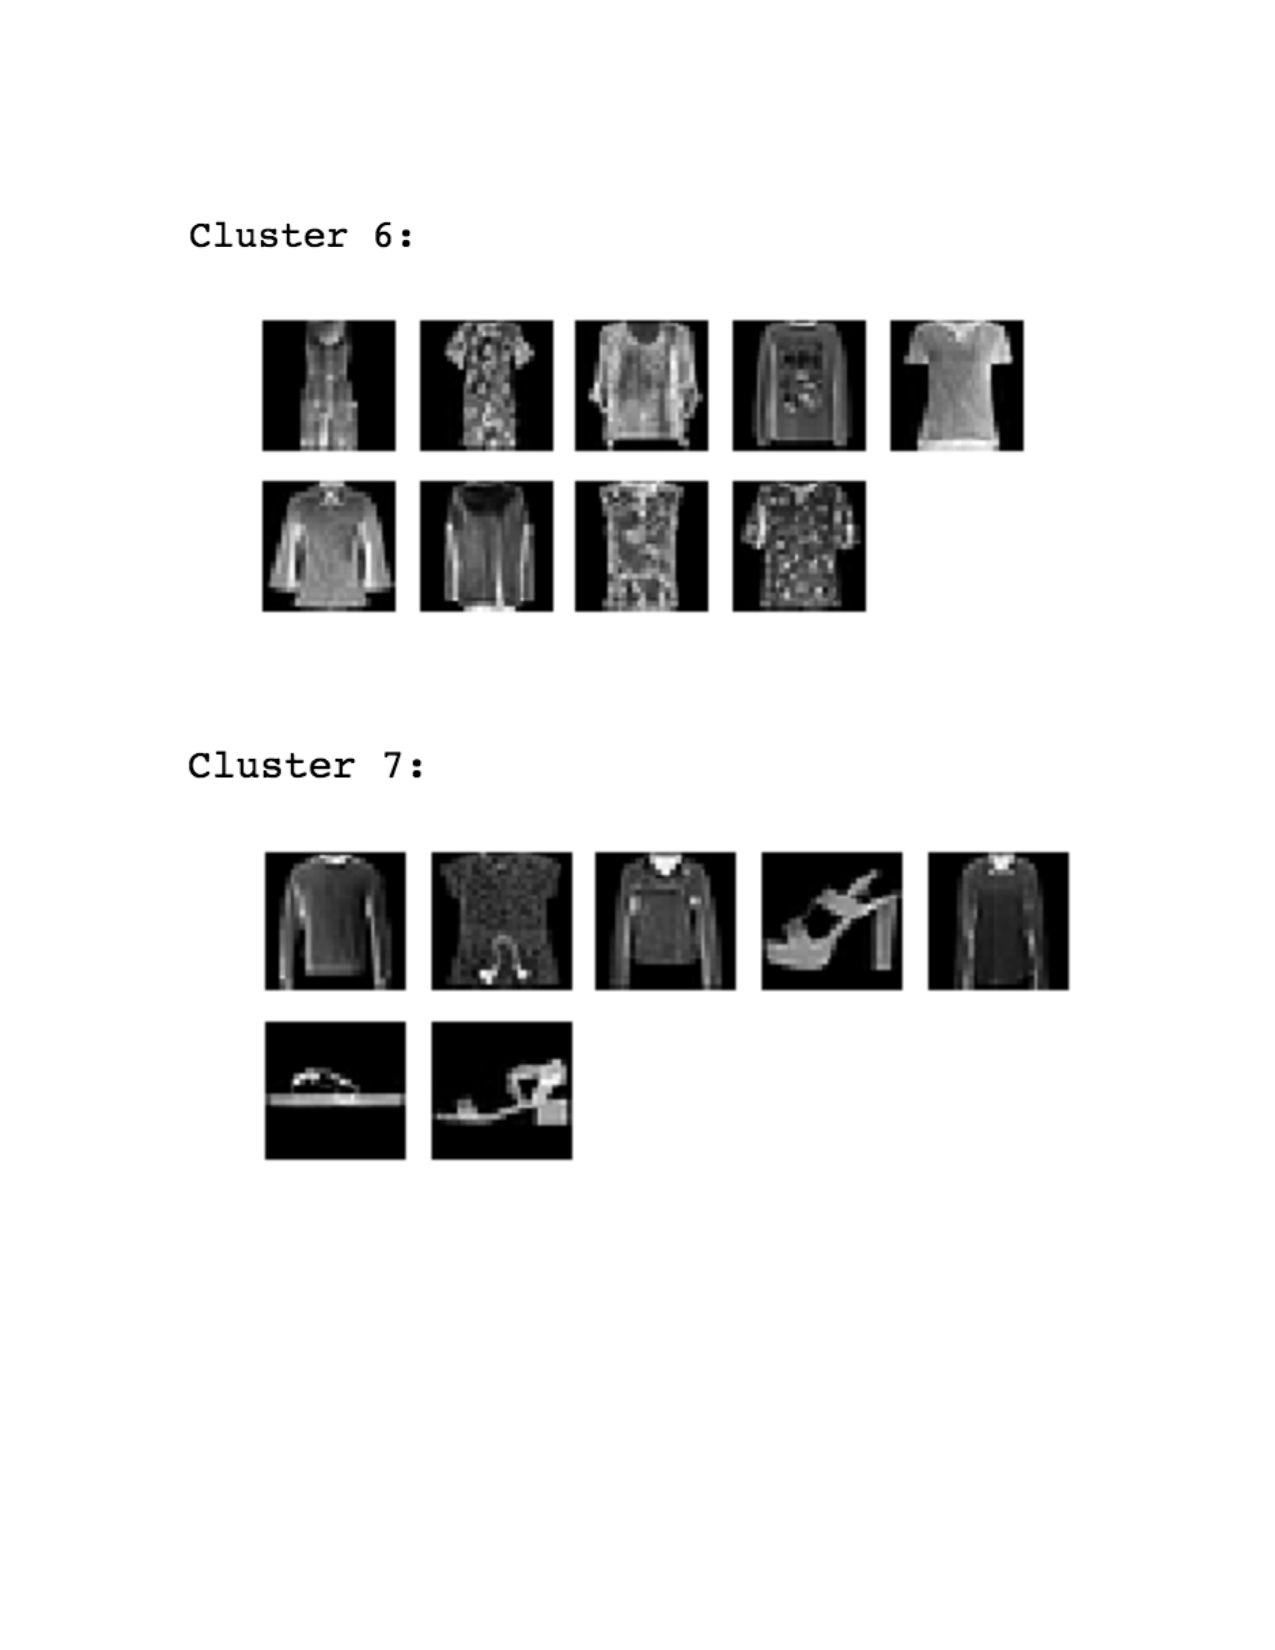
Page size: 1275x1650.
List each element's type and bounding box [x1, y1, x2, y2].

picture [162, 703, 1138, 1249]
picture [162, 150, 1138, 699]
